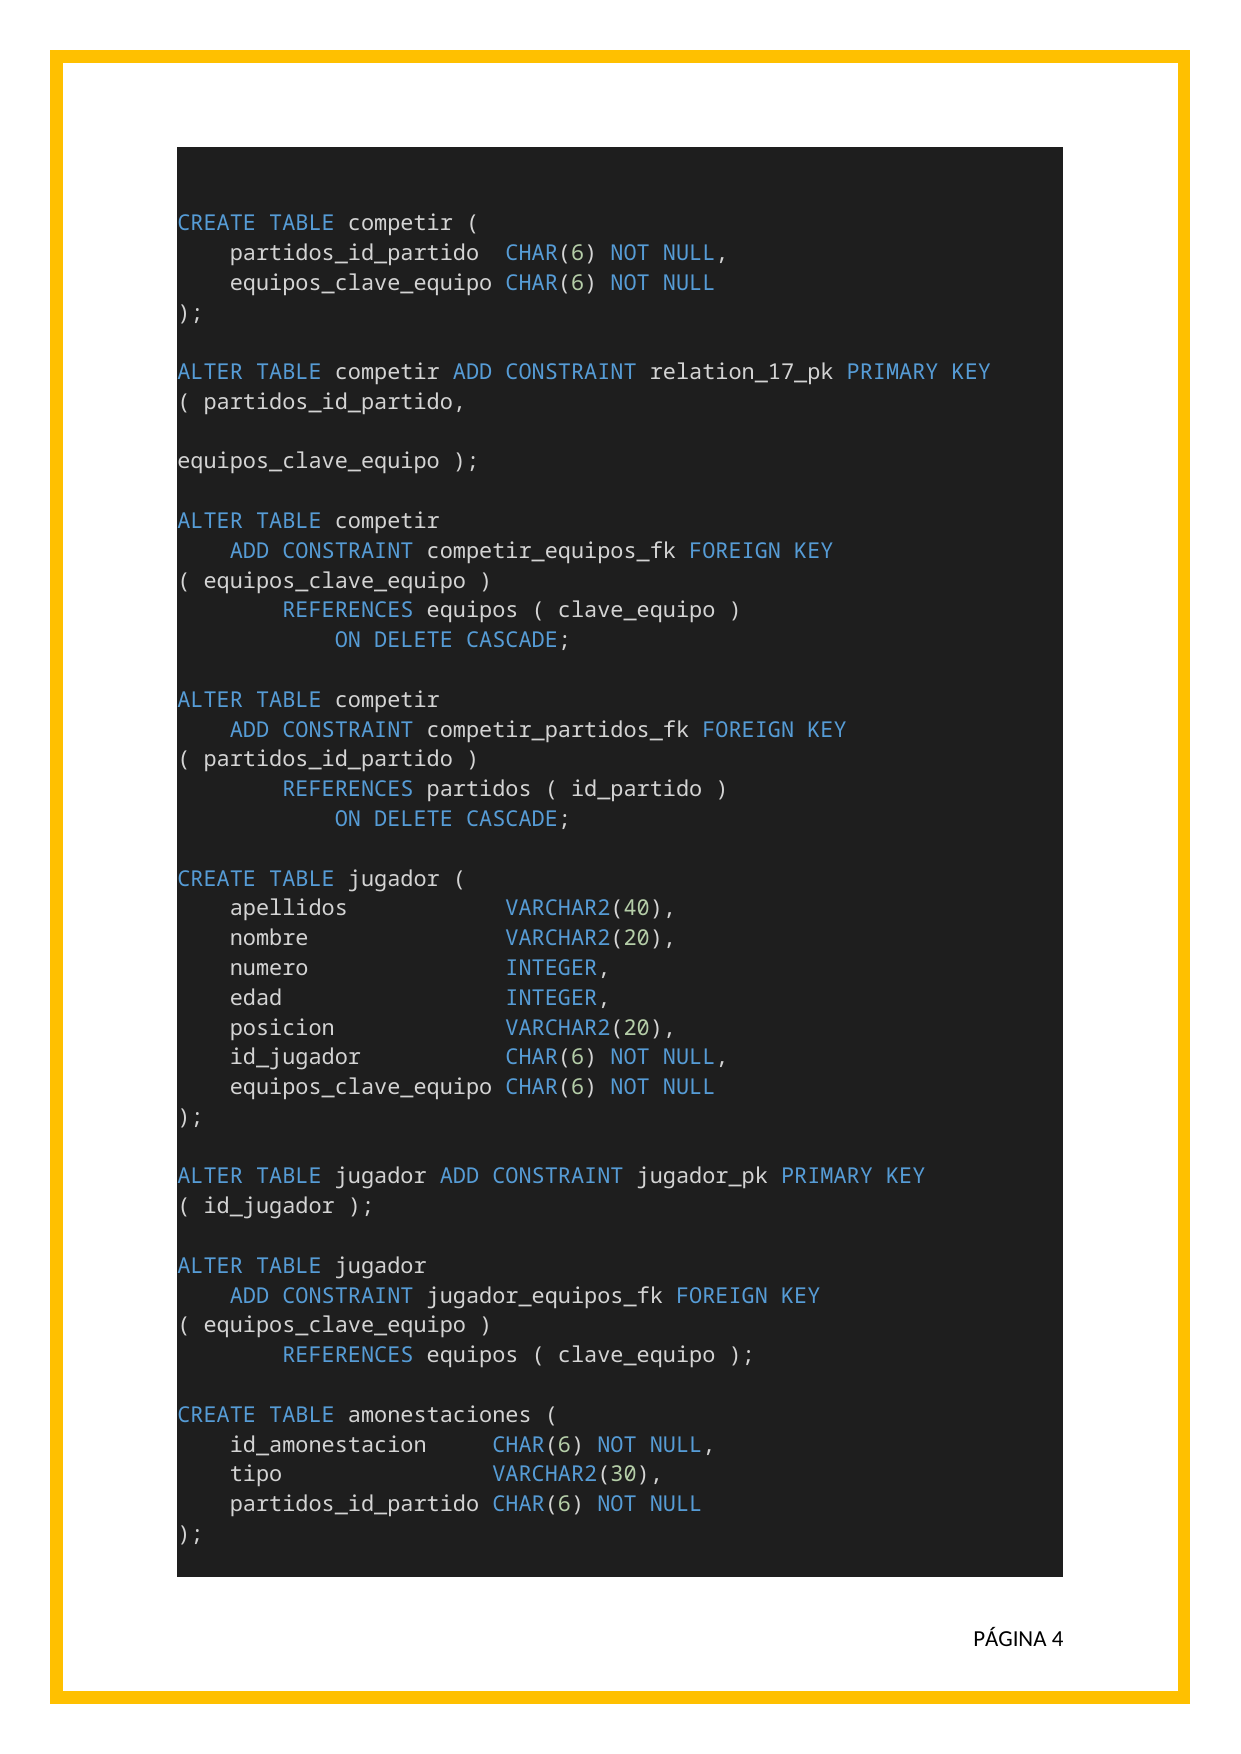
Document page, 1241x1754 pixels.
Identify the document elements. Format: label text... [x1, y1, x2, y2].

text id_jugador CHAR(6) NOT NULL, [177, 1041, 1063, 1071]
text ALTER TABLE jugador [177, 1250, 1063, 1279]
text id_amonestacion CHAR(6) NOT NULL, [177, 1428, 1063, 1458]
text numero INTEGER, [177, 952, 1063, 982]
text equipos_clave_equipo CHAR(6) NOT NULL [177, 1071, 1063, 1101]
text CREATE TABLE amonestaciones ( [177, 1399, 1063, 1428]
text posicion VARCHAR2(20), [177, 1011, 1063, 1041]
text ON DELETE CASCADE; [177, 803, 1063, 833]
text REFERENCES partidos ( id_partido ) [177, 773, 1063, 803]
text ALTER TABLE competir ADD CONSTRAINT relation_17_pk PRIMARY KEY ( partidos_id_partido, [177, 356, 1063, 416]
text nombre VARCHAR2(20), [177, 922, 1063, 952]
text REFERENCES equipos ( clave_equipo ); [177, 1339, 1063, 1369]
text tipo VARCHAR2(30), [177, 1458, 1063, 1488]
text ); [177, 1101, 1063, 1131]
text partidos_id_partido CHAR(6) NOT NULL [177, 1488, 1063, 1518]
text equipos_clave_equipo CHAR(6) NOT NULL [177, 267, 1063, 296]
text ALTER TABLE competir [177, 684, 1063, 713]
text ADD CONSTRAINT competir_partidos_fk FOREIGN KEY ( partidos_id_partido ) [177, 713, 1063, 773]
text edad INTEGER, [177, 982, 1063, 1011]
text CREATE TABLE competir ( [177, 207, 1063, 237]
text CREATE TABLE jugador ( [177, 862, 1063, 892]
text ALTER TABLE competir [177, 505, 1063, 535]
text ALTER TABLE jugador ADD CONSTRAINT jugador_pk PRIMARY KEY ( id_jugador ); [177, 1160, 1063, 1220]
text ADD CONSTRAINT competir_equipos_fk FOREIGN KEY ( equipos_clave_equipo ) [177, 535, 1063, 594]
text partidos_id_partido CHAR(6) NOT NULL, [177, 237, 1063, 267]
text ADD CONSTRAINT jugador_equipos_fk FOREIGN KEY ( equipos_clave_equipo ) [177, 1279, 1063, 1339]
text equipos_clave_equipo ); [177, 416, 1063, 475]
text ); [177, 1518, 1063, 1548]
text ); [177, 296, 1063, 326]
text apellidos VARCHAR2(40), [177, 892, 1063, 922]
text ON DELETE CASCADE; [177, 624, 1063, 654]
text REFERENCES equipos ( clave_equipo ) [177, 594, 1063, 624]
